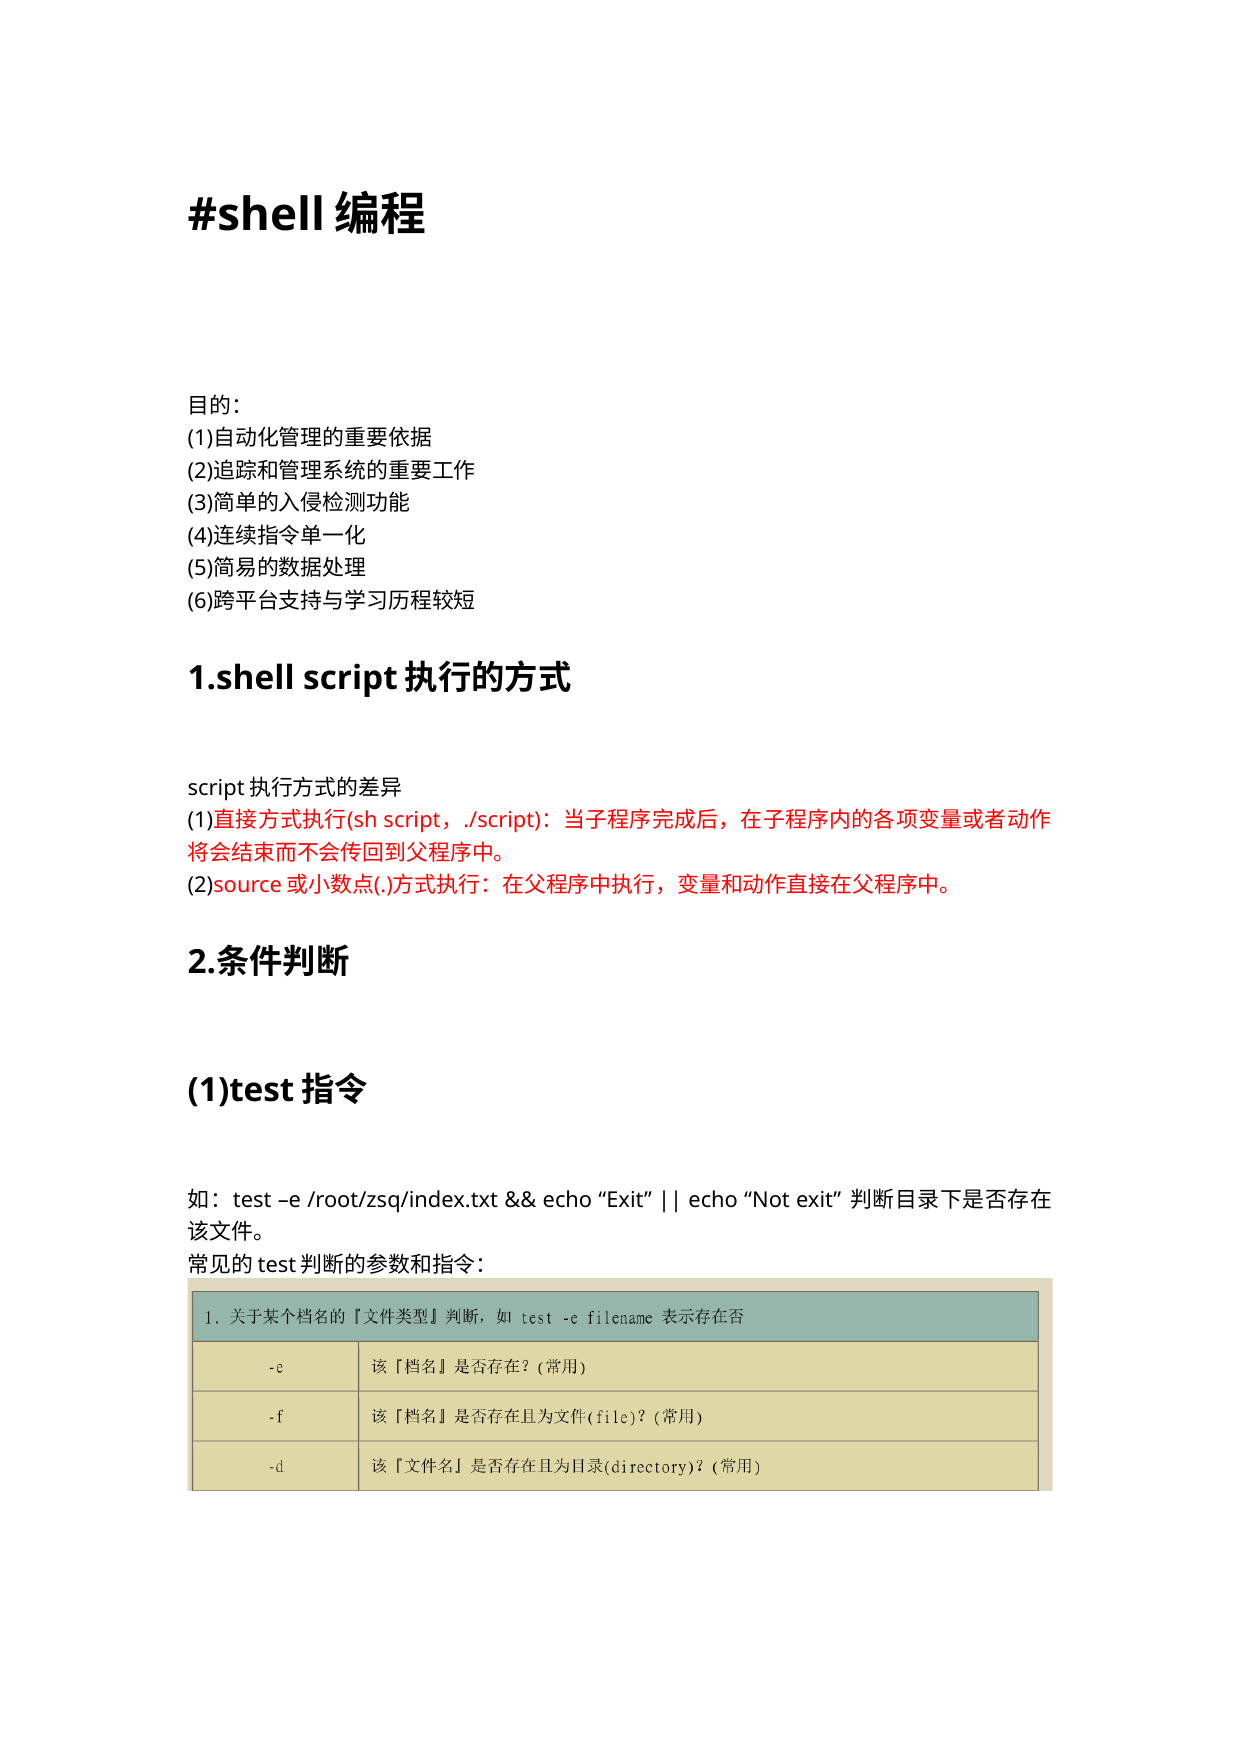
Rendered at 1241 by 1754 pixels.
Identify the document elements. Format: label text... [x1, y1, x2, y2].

text (1)直接方式执行(sh script，./script)：当子程序完成后，在子程序内的各项变量或者动作将会结束而不会传回到父程序中。 [187, 802, 1053, 867]
text (6)跨平台支持与学习历程较短 [187, 583, 1053, 615]
text (1)自动化管理的重要依据 [187, 420, 1053, 453]
subtitle 1.shell script执行的方式 [187, 642, 1053, 707]
text 常见的test判断的参数和指令： [187, 1246, 1053, 1278]
text (2)追踪和管理系统的重要工作 [187, 453, 1053, 485]
text (5)简易的数据处理 [187, 550, 1053, 583]
text (3)简单的入侵检测功能 [187, 485, 1053, 518]
text 如：test –e /root/zsq/index.txt && echo “Exit” || echo “Not exit” 判断目录下是否存在该文件。 [187, 1181, 1053, 1246]
text (2)source或小数点(.)方式执行：在父程序中执行，变量和动作直接在父程序中。 [187, 867, 1053, 899]
text (4)连续指令单一化 [187, 518, 1053, 550]
subtitle 2.条件判断 [187, 927, 1053, 992]
subtitle #shell编程 [187, 162, 1053, 259]
text 目的： [187, 388, 1053, 420]
picture [187, 1278, 1053, 1491]
text script执行方式的差异 [187, 769, 1053, 802]
subtitle (1)test指令 [187, 1054, 1053, 1119]
